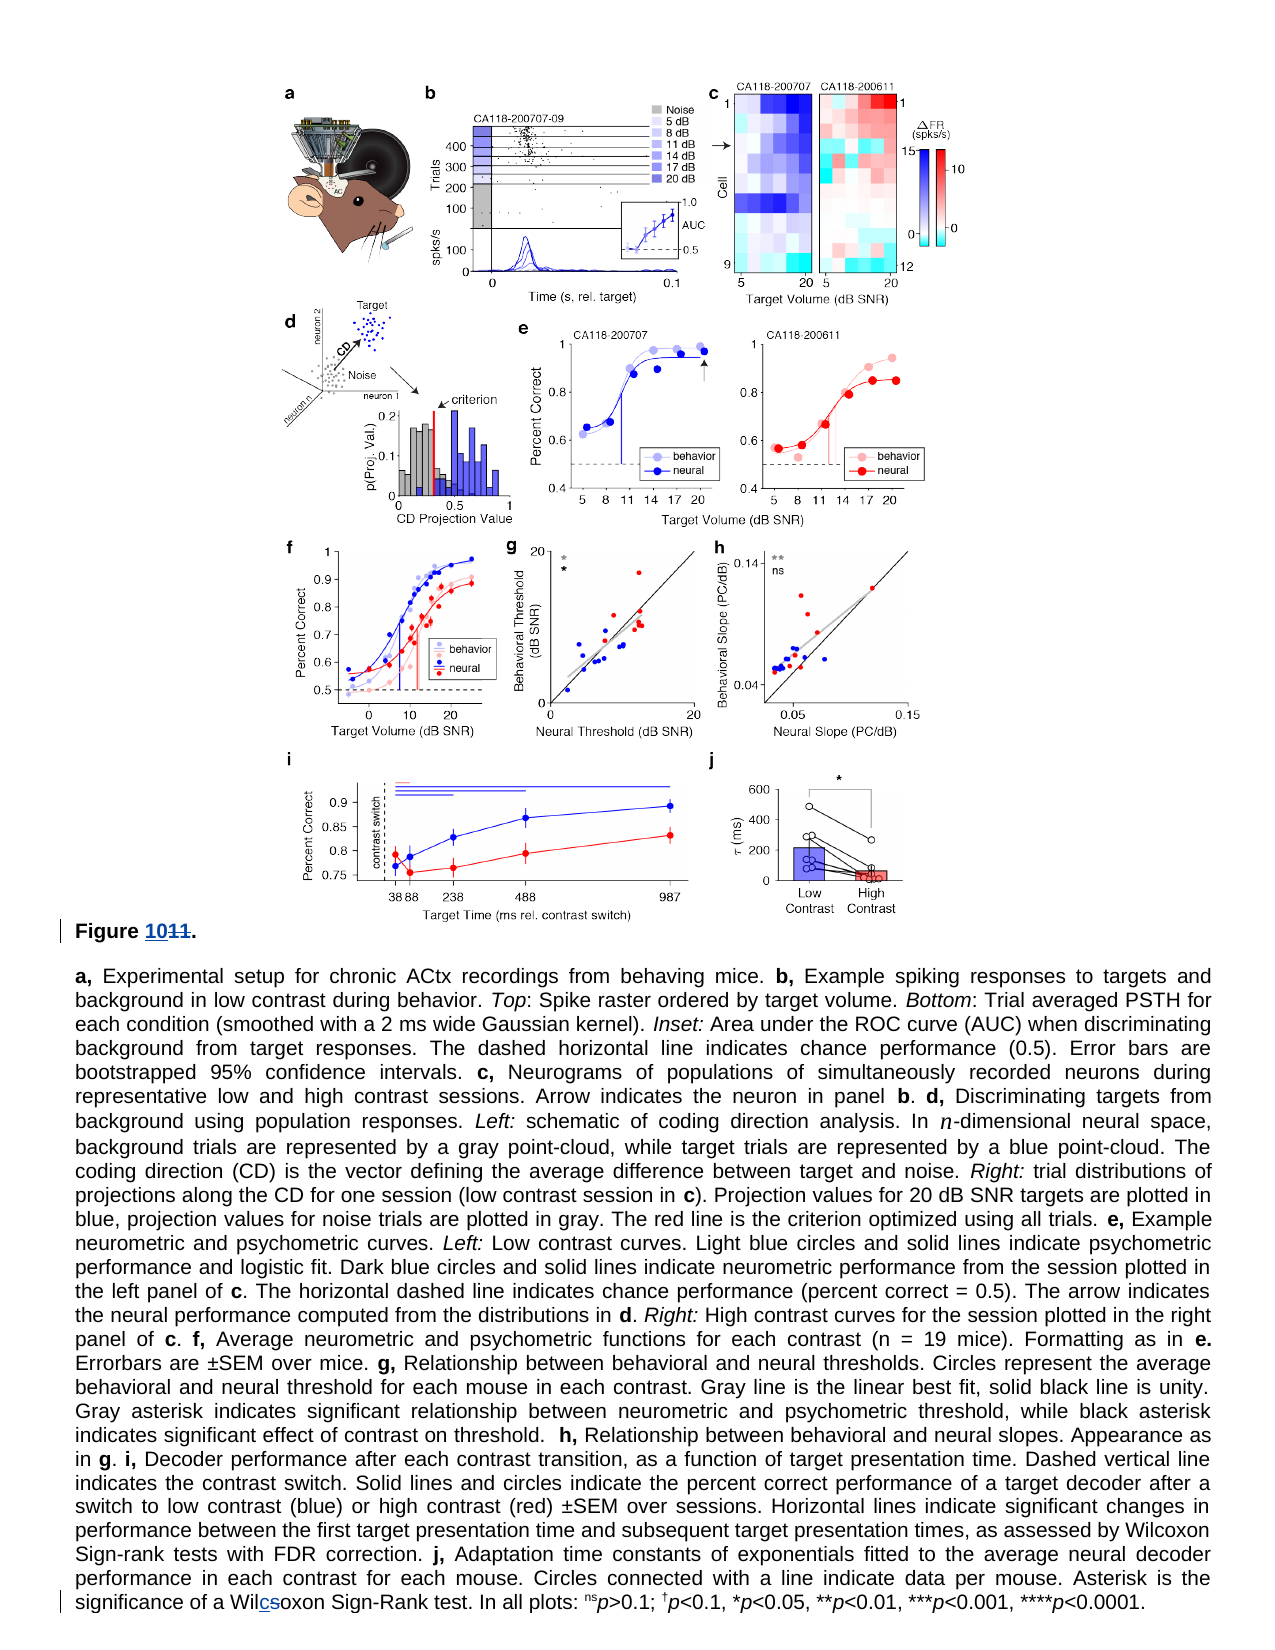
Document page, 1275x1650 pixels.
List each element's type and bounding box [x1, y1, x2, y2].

picture [275, 75, 971, 932]
